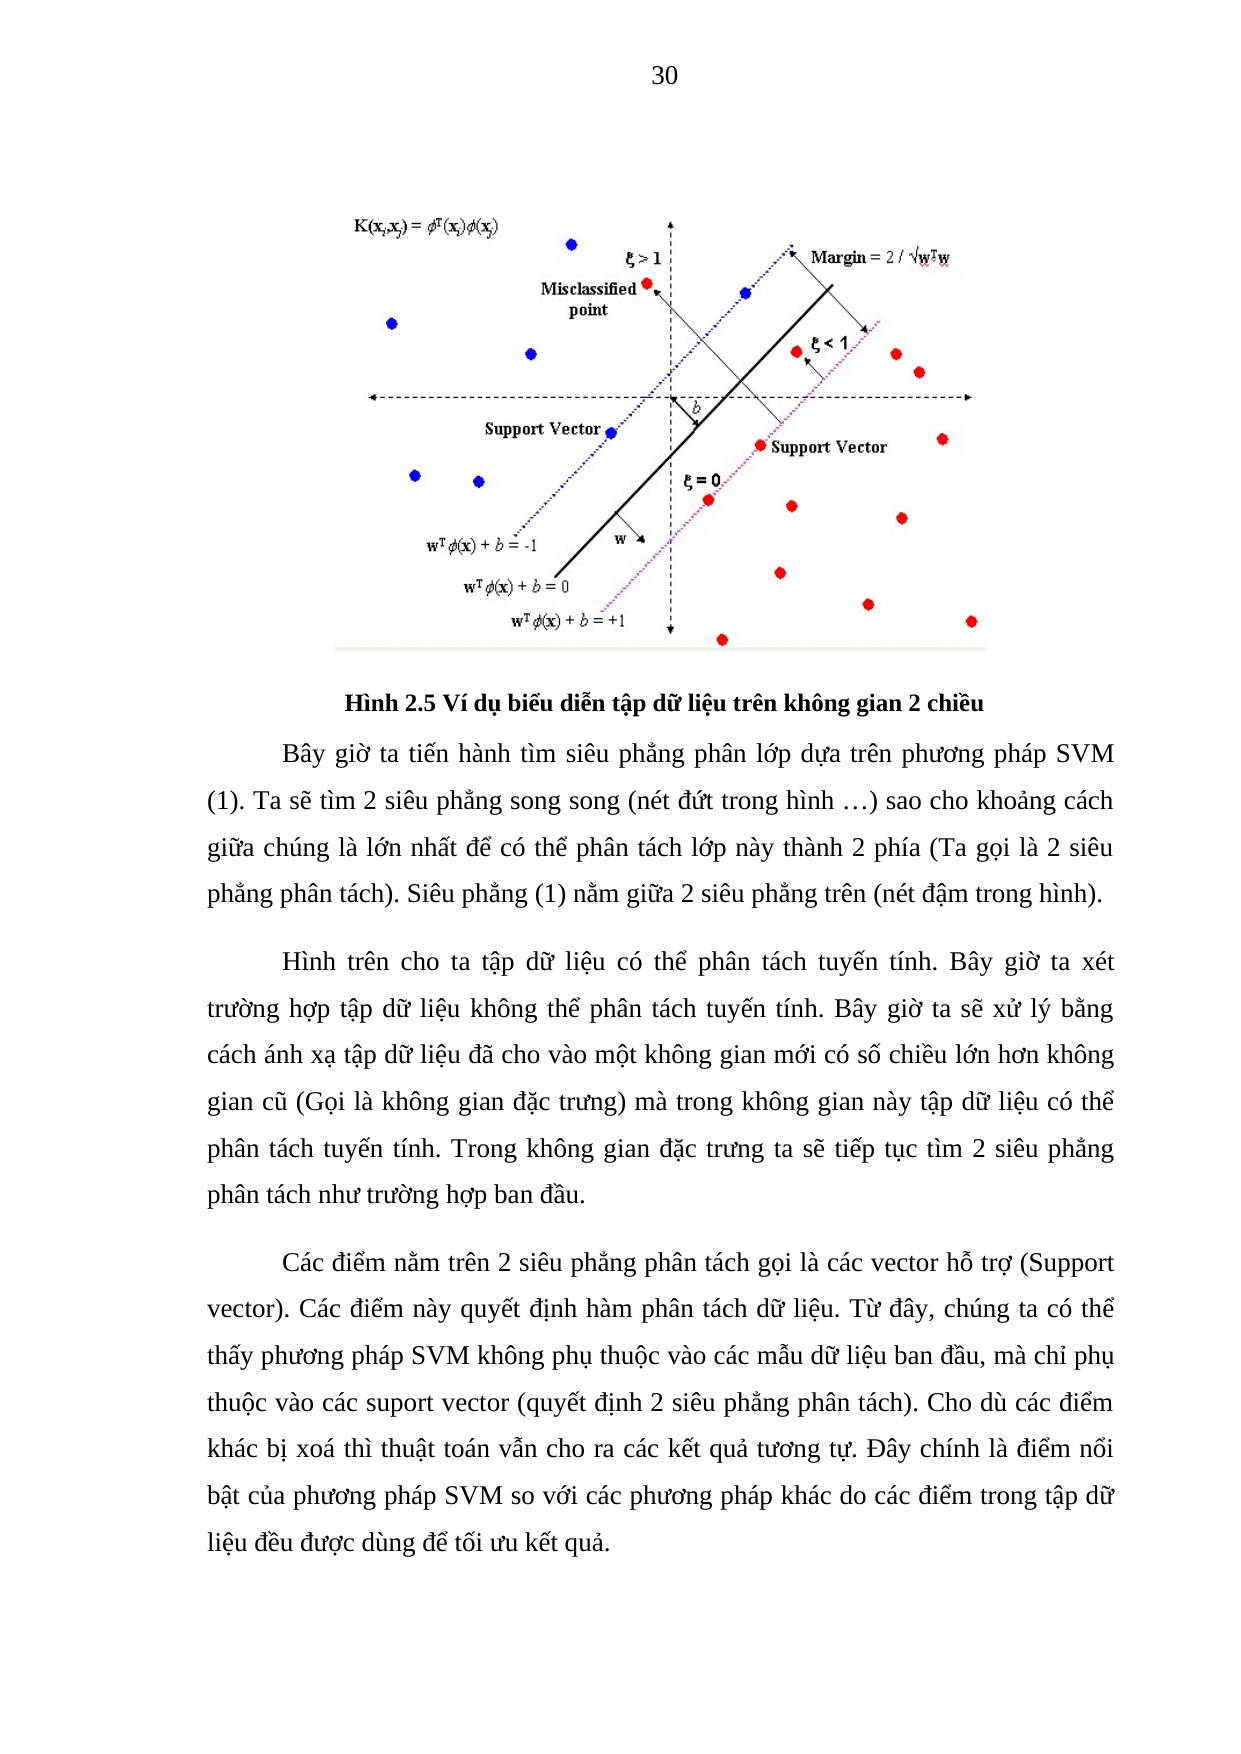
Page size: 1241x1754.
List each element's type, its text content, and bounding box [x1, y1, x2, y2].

text Bây giờ ta tiến hành tìm siêu phẳng phân lớp dựa trên phương pháp SVM (1). Ta sẽ tìm 2 siêu phẳng song song (nét đứt trong hình …) sao cho khoảng cách giữa chúng là lớn nhất để có thể phân tách lớp này thành 2 phía (Ta gọi là 2 siêu phẳng phân tách). Siêu phẳng (1) nằm giữa 2 siêu phẳng trên (nét đậm trong hình). [207, 737, 1116, 909]
text Hình 2.5 Ví dụ biểu diễn tập dữ liệu trên không gian 2 chiều [207, 688, 1122, 717]
picture [335, 206, 988, 651]
text Các điểm nằm trên 2 siêu phẳng phân tách gọi là các vector hỗ trợ (Support vector). Các điểm này quyết định hàm phân tách dữ liệu. Từ đây, chúng ta có thể thấy phương pháp SVM không phụ thuộc vào các mẫu dữ liệu ban đầu, mà chỉ phụ thuộc vào các suport vector (quyết định 2 siêu phẳng phân tách). Cho dù các điểm khác bị xoá thì thuật toán vẫn cho ra các kết quả tương tự. Đây chính là điểm nổi bật của phương pháp SVM so với các phương pháp khác do các điểm trong tập dữ liệu đều được dùng để tối ưu kết quả. [207, 1246, 1116, 1557]
text Hình trên cho ta tập dữ liệu có thể phân tách tuyến tính. Bây giờ ta xét trường hợp tập dữ liệu không thể phân tách tuyến tính. Bây giờ ta sẽ xử lý bằng cách ánh xạ tập dữ liệu đã cho vào một không gian mới có số chiều lớn hơn không gian cũ (Gọi là không gian đặc trưng) mà trong không gian này tập dữ liệu có thể phân tách tuyến tính. Trong không gian đặc trưng ta sẽ tiếp tục tìm 2 siêu phẳng phân tách như trường hợp ban đầu. [207, 945, 1116, 1209]
